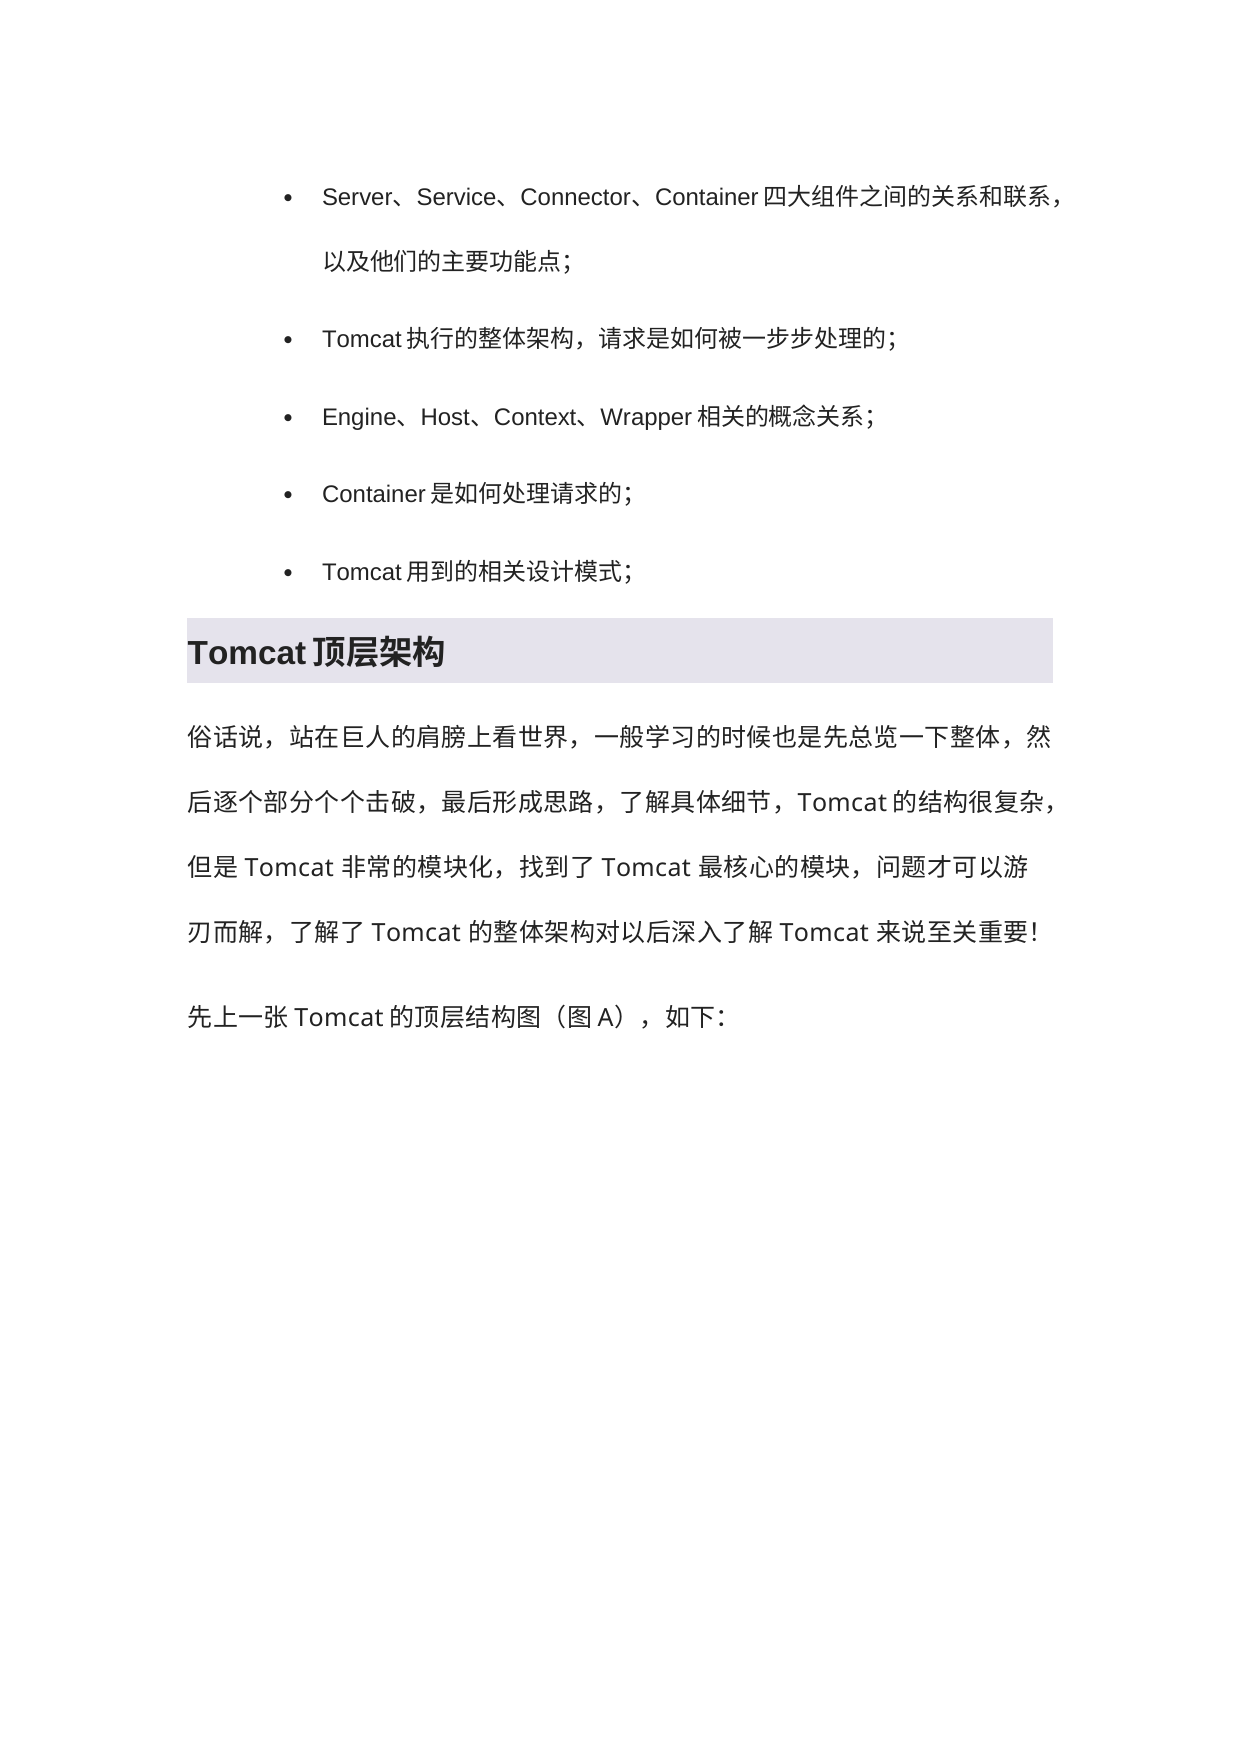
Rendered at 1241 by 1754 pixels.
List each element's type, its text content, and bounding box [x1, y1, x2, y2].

text 俗话说，站在巨人的肩膀上看世界，一般学习的时候也是先总览一下整体，然后逐个部分个个击破，最后形成思路，了解具体细节，Tomcat的结构很复杂，但是 Tomcat 非常的模块化，找到了 Tomcat 最核心的模块，问题才可以游刃而解，了解了 Tomcat 的整体架构对以后深入了解 Tomcat 来说至关重要！ [187, 703, 1053, 963]
list Engine、Host、Context、Wrapper相关的概念关系； [284, 382, 1053, 447]
list Tomcat用到的相关设计模式； [284, 537, 1053, 602]
text Tomcat顶层架构 [187, 618, 1053, 683]
text 先上一张Tomcat的顶层结构图（图A），如下： [187, 983, 1053, 1048]
list Server、Service、Connector、Container四大组件之间的关系和联系，以及他们的主要功能点； [284, 162, 1053, 292]
list Tomcat执行的整体架构，请求是如何被一步步处理的； [284, 304, 1053, 369]
list Container是如何处理请求的； [284, 459, 1053, 524]
